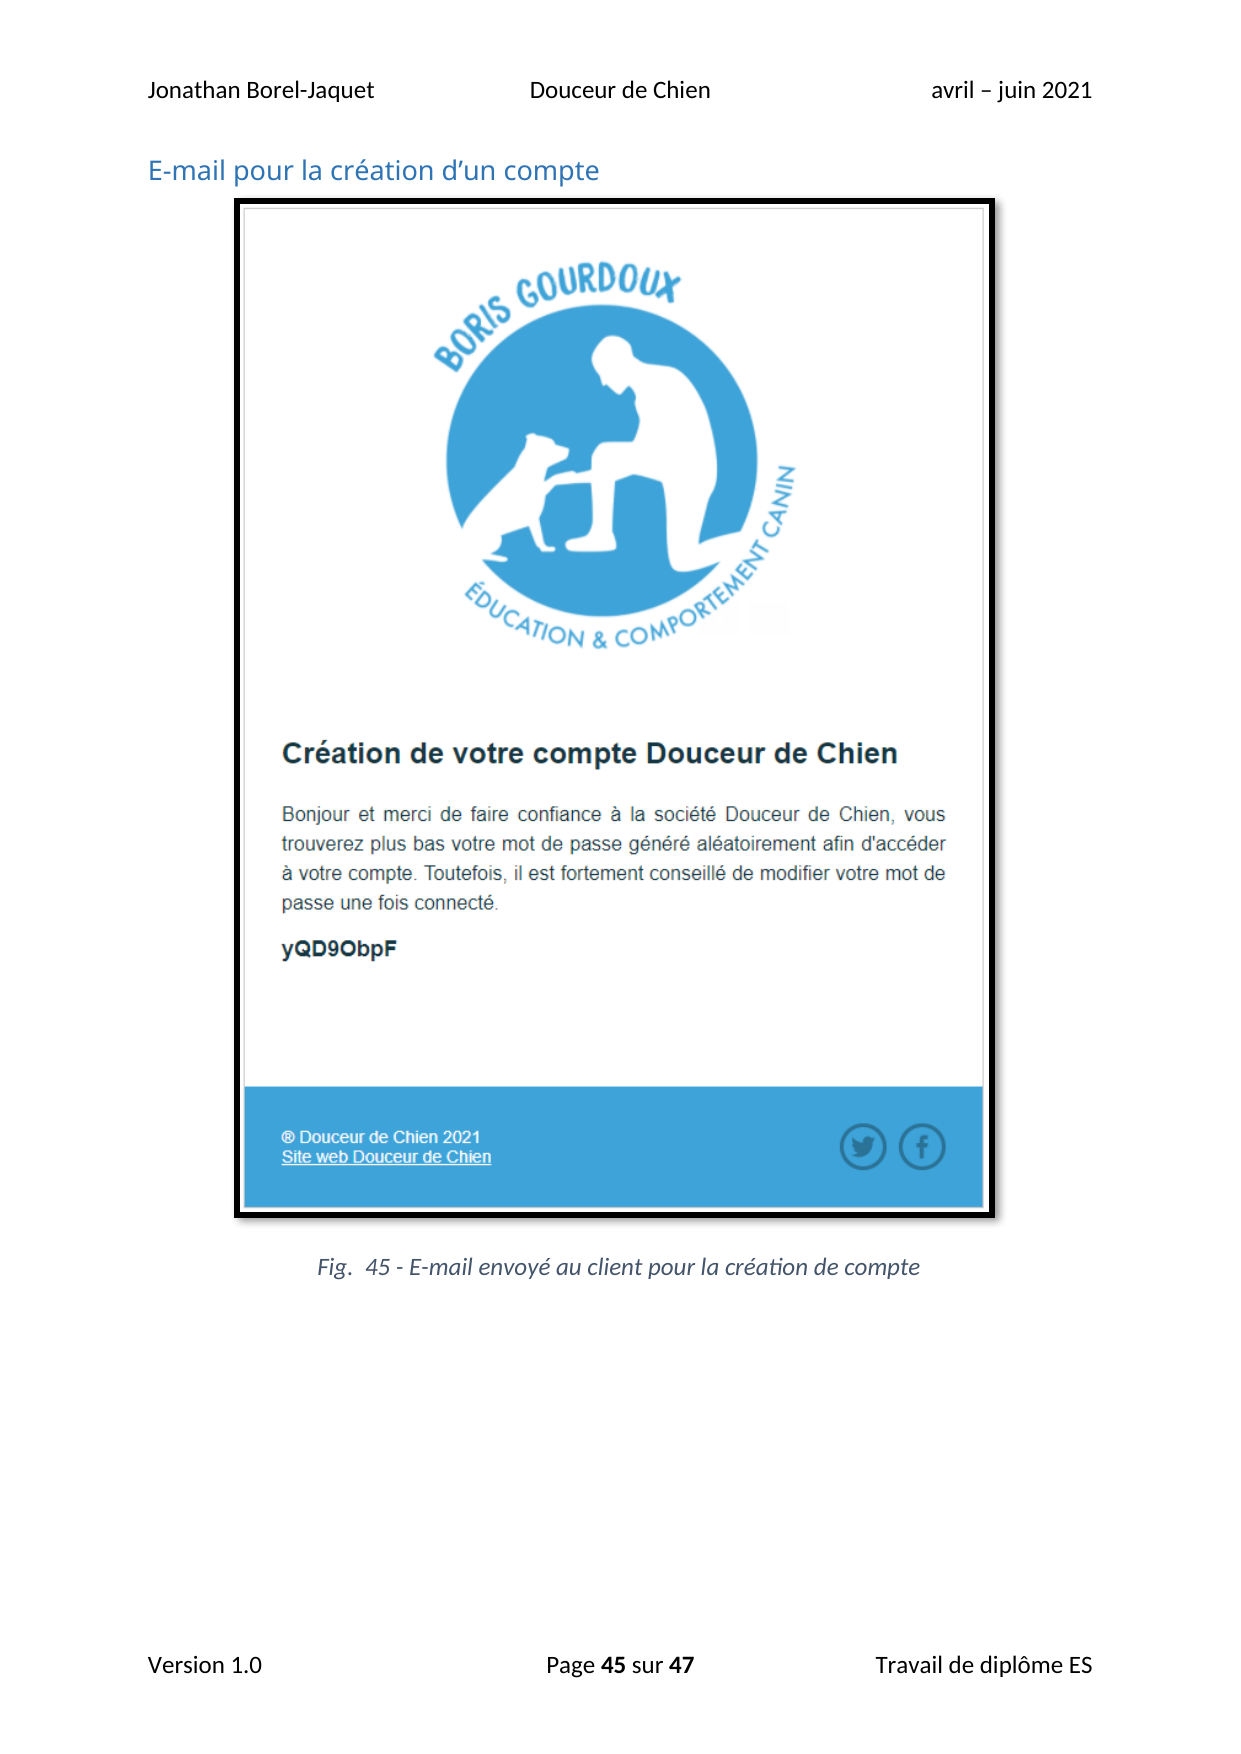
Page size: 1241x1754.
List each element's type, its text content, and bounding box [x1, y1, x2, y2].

text Fig. 45 - E-mail envoyé au client pour la création de compte [148, 1251, 1093, 1282]
picture [240, 204, 989, 1212]
subtitle E-mail pour la création d’un compte [148, 152, 1093, 189]
